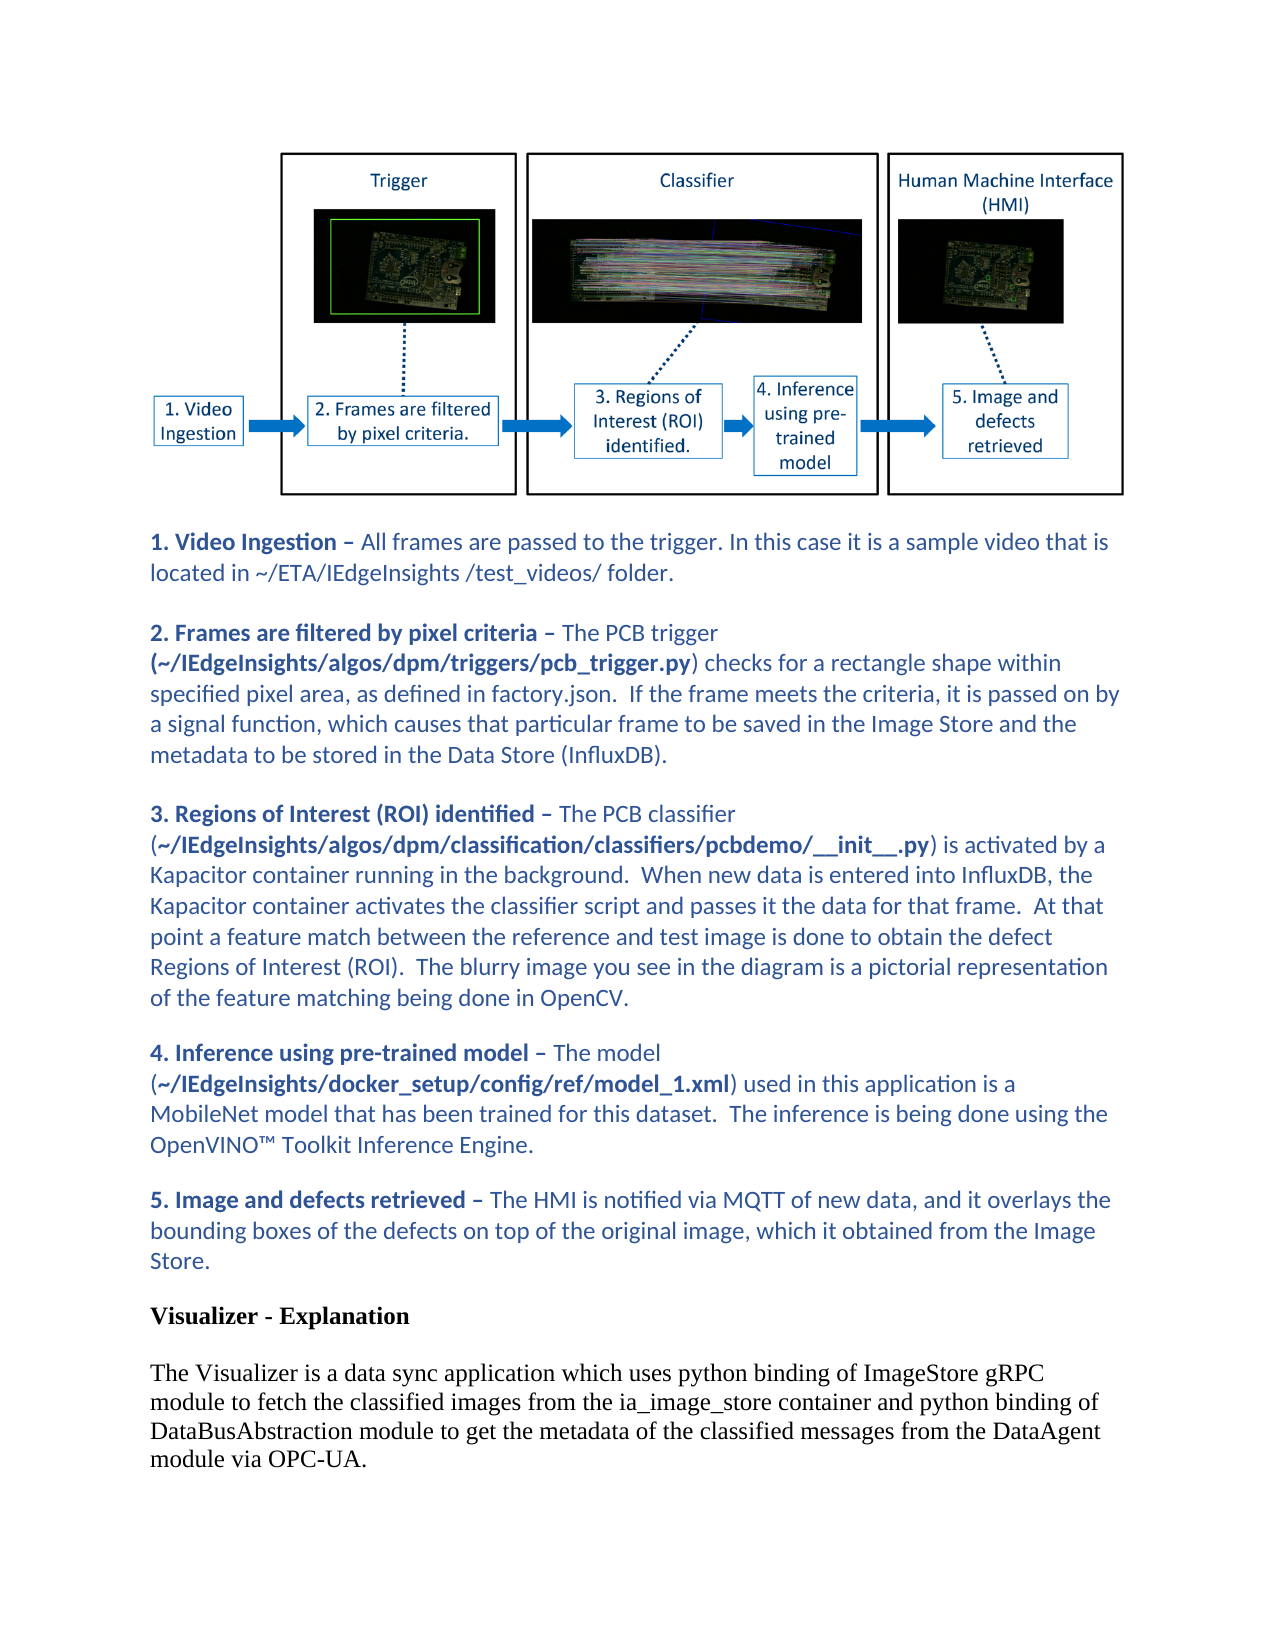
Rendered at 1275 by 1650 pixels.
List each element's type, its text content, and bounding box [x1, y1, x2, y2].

text 4. Inference using pre-trained model – The model (~/IEdgeInsights/docker_setup/config/ref/model_1.xml) used in this application is a MobileNet model that has been trained for this dataset. The inference is being done using the OpenVINO™ Toolkit Inference Engine. [150, 1037, 1125, 1159]
text 2. Frames are filtered by pixel criteria – The PCB trigger (~/IEdgeInsights/algos/dpm/triggers/pcb_trigger.py) checks for a rectangle shape within specified pixel area, as defined in factory.json. If the frame meets the criteria, it is passed on by a signal function, which causes that particular frame to be saved in the Image Store and the metadata to be stored in the Data Store (InfluxDB). [150, 617, 1125, 769]
picture [150, 150, 1125, 498]
text 5. Image and defects retrieved – The HMI is notified via MQTT of new data, and it overlays the bounding boxes of the defects on top of the original image, which it obtained from the Image Store. [150, 1184, 1125, 1276]
text 3. Regions of Interest (ROI) identified – The PCB classifier (~/IEdgeInsights/algos/dpm/classification/classifiers/pcbdemo/__init__.py) is activated by a Kapacitor container running in the background. When new data is entered into InfluxDB, the Kapacitor container activates the classifier script and passes it the data for that frame. At that point a feature match between the reference and test image is done to obtain the defect Regions of Interest (ROI). The blurry image you see in the diagram is a pictorial representation of the feature matching being done in OpenCV. [150, 798, 1125, 1012]
text The Visualizer is a data sync application which uses python binding of ImageStore gRPC module to fetch the classified images from the ia_image_store container and python binding of DataBusAbstraction module to get the metadata of the classified messages from the DataAgent module via OPC-UA. [150, 1358, 1125, 1473]
text Visualizer - Explanation [150, 1301, 1125, 1329]
text 1. Video Ingestion – All frames are passed to the trigger. In this case it is a sample video that is located in ~/ETA/IEdgeInsights /test_videos/ folder. [150, 527, 1125, 588]
